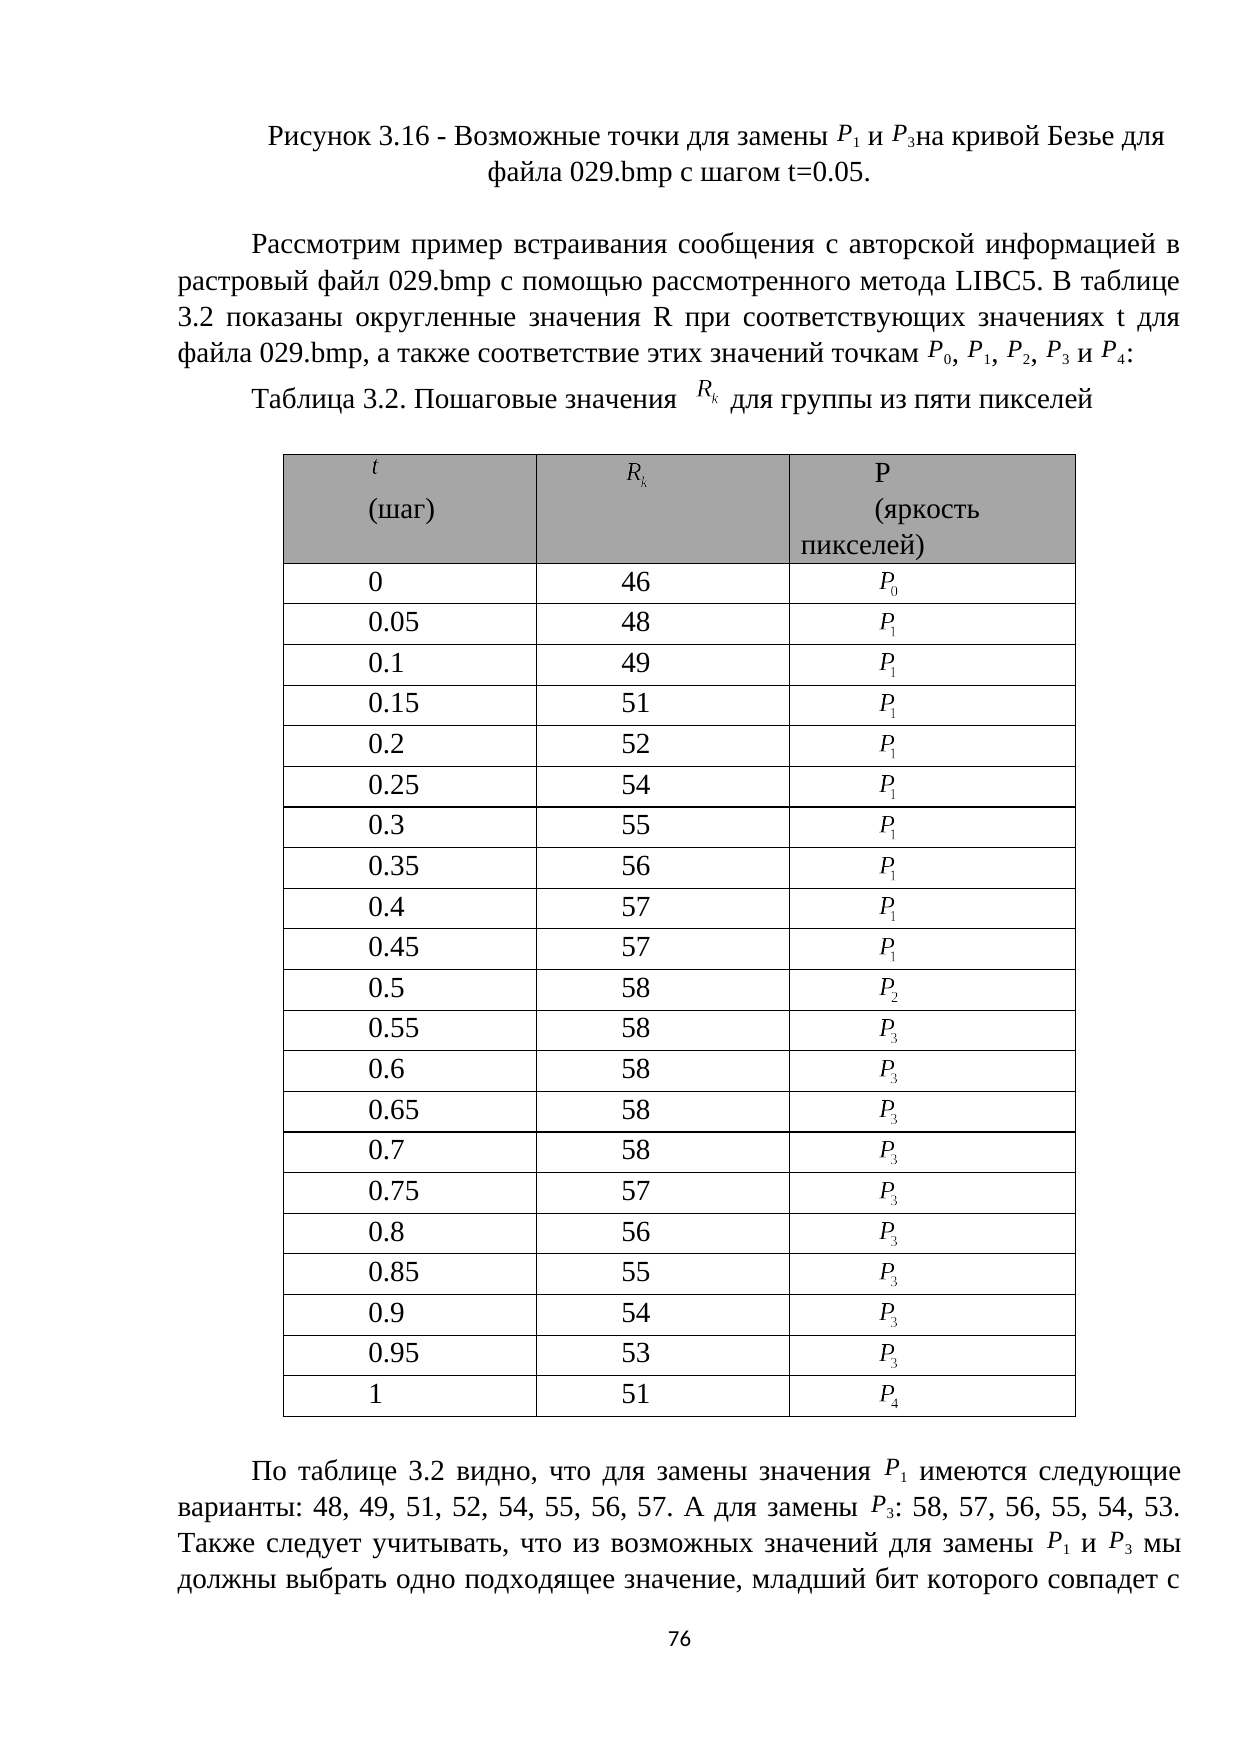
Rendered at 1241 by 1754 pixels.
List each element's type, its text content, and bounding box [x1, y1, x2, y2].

table_cell 55 [537, 808, 789, 847]
table_cell 56 [537, 848, 789, 888]
table_cell 54 [537, 767, 789, 806]
table_cell [790, 726, 1075, 766]
table_cell [790, 645, 1075, 684]
table_cell 52 [537, 726, 789, 766]
table_cell 0.05 [284, 604, 536, 644]
table_cell 0.9 [284, 1295, 536, 1334]
text Таблица 3.2. Пошаговые значения для группы из пяти пикселей [177, 371, 1181, 415]
table_cell 58 [537, 1011, 789, 1050]
table_cell [790, 767, 1075, 806]
table_header P (яркость пикселей) [790, 455, 1075, 563]
table_cell 0.1 [284, 645, 536, 684]
table_cell 0.85 [284, 1254, 536, 1294]
table_cell 0.65 [284, 1092, 536, 1131]
table_cell 0.95 [284, 1336, 536, 1375]
table_cell 57 [537, 929, 789, 969]
table_cell [790, 1011, 1075, 1050]
table_cell 0.35 [284, 848, 536, 888]
table_cell 57 [537, 889, 789, 928]
table_cell 56 [537, 1214, 789, 1253]
table_cell [790, 604, 1075, 644]
table_cell 54 [537, 1295, 789, 1334]
table_cell 57 [537, 1173, 789, 1213]
table_cell 0.6 [284, 1051, 536, 1091]
table_cell 0.7 [284, 1133, 536, 1172]
table_cell [790, 970, 1075, 1009]
table_cell 55 [537, 1254, 789, 1294]
table_cell 58 [537, 1133, 789, 1172]
table_cell 51 [537, 686, 789, 725]
table_cell [790, 686, 1075, 725]
table_cell 0 [284, 564, 536, 603]
table_cell 53 [537, 1336, 789, 1375]
table_cell [790, 564, 1075, 603]
table_header [537, 455, 789, 563]
table_cell 58 [537, 1092, 789, 1131]
table_cell [790, 1336, 1075, 1375]
table_cell [790, 1295, 1075, 1334]
table_cell [790, 1376, 1075, 1416]
table_cell 48 [537, 604, 789, 644]
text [177, 1453, 1181, 1595]
table_cell [790, 1133, 1075, 1172]
table_cell [790, 889, 1075, 928]
table_cell [790, 1254, 1075, 1294]
table_cell [790, 929, 1075, 969]
table_cell 51 [537, 1376, 789, 1416]
table_cell 0.25 [284, 767, 536, 806]
table_cell [790, 808, 1075, 847]
table_cell [790, 1214, 1075, 1253]
table_cell 0.5 [284, 970, 536, 1009]
table_cell 0.15 [284, 686, 536, 725]
table_cell 0.4 [284, 889, 536, 928]
table_cell 0.55 [284, 1011, 536, 1050]
table_cell [790, 1092, 1075, 1131]
table_cell 1 [284, 1376, 536, 1416]
table_cell 58 [537, 970, 789, 1009]
table_cell 0.75 [284, 1173, 536, 1213]
table_cell [790, 1051, 1075, 1091]
table_cell 58 [537, 1051, 789, 1091]
text Рассмотрим пример встраивания сообщения с авторской информацией в растровый файл 029.bmp с помощью рассмотренного метода LIBC5. В таблице 3.2 показаны округленные значения R при соответствующих значениях t для файла 029.bmp, а также соответствие этих значений точкам , , , и : [177, 227, 1181, 368]
table_cell 46 [537, 564, 789, 603]
table_cell 49 [537, 645, 789, 684]
table_cell 0.2 [284, 726, 536, 766]
table_cell 0.45 [284, 929, 536, 969]
table_cell [790, 1173, 1075, 1213]
table_cell [790, 848, 1075, 888]
text Рисунок 3.16 - Возможные точки для замены и на кривой Безье для файла 029.bmp с шагом t=0.05. [177, 118, 1181, 188]
table_cell 0.8 [284, 1214, 536, 1253]
table_header (шаг) [284, 455, 536, 563]
table_cell 0.3 [284, 808, 536, 847]
